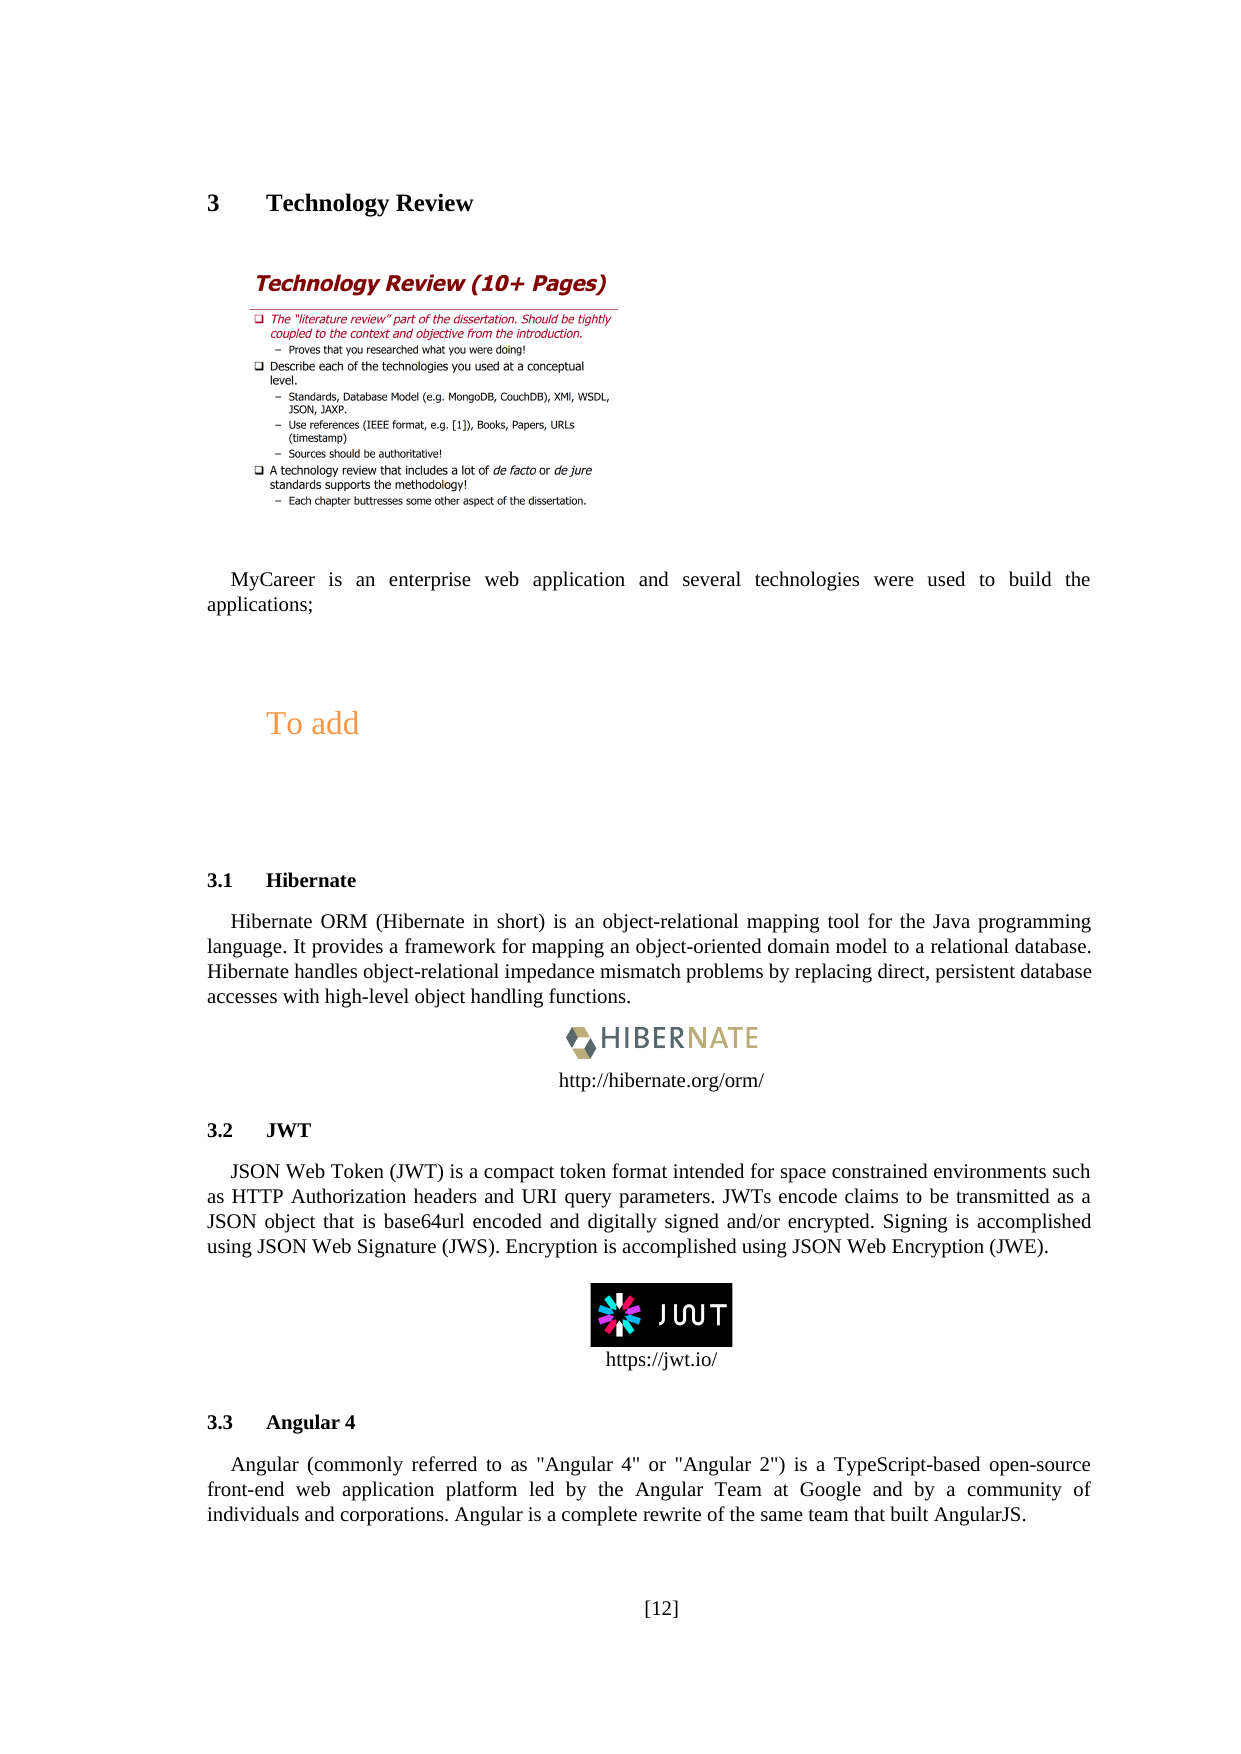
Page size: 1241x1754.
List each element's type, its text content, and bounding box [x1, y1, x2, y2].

subtitle Angular 4 [207, 1409, 1092, 1434]
text Hibernate ORM (Hibernate in short) is an object-relational mapping tool for the Java programming language. It provides a framework for mapping an object-oriented domain model to a relational database. Hibernate handles object-relational impedance mismatch problems by replacing direct, persistent database accesses with high-level object handling functions. [207, 908, 1092, 1008]
text To add [266, 703, 1033, 742]
text Angular (commonly referred to as "Angular 4" or "Angular 2") is a TypeScript-based open-source front-end web application platform led by the Angular Team at Google and by a community of individuals and corporations. Angular is a complete rewrite of the same team that built AngularJS. [207, 1451, 1092, 1526]
subtitle Technology Review [207, 185, 1092, 216]
text http://hibernate.org/orm/ [207, 1067, 1092, 1092]
picture [556, 1008, 767, 1067]
subtitle JWT [207, 1117, 1092, 1142]
picture [230, 266, 629, 516]
subtitle Hibernate [207, 867, 1092, 892]
text JSON Web Token (JWT) is a compact token format intended for space constrained environments such as HTTP Authorization headers and URI query parameters. JWTs encode claims to be transmitted as a JSON object that is base64url encoded and digitally signed and/or encrypted. Signing is accomplished using JSON Web Signature (JWS). Encryption is accomplished using JSON Web Encryption (JWE). [207, 1158, 1092, 1258]
picture [590, 1283, 733, 1347]
text https://jwt.io/ [207, 1346, 1092, 1371]
text MyCareer is an enterprise web application and several technologies were used to build the applications; [207, 566, 1092, 616]
